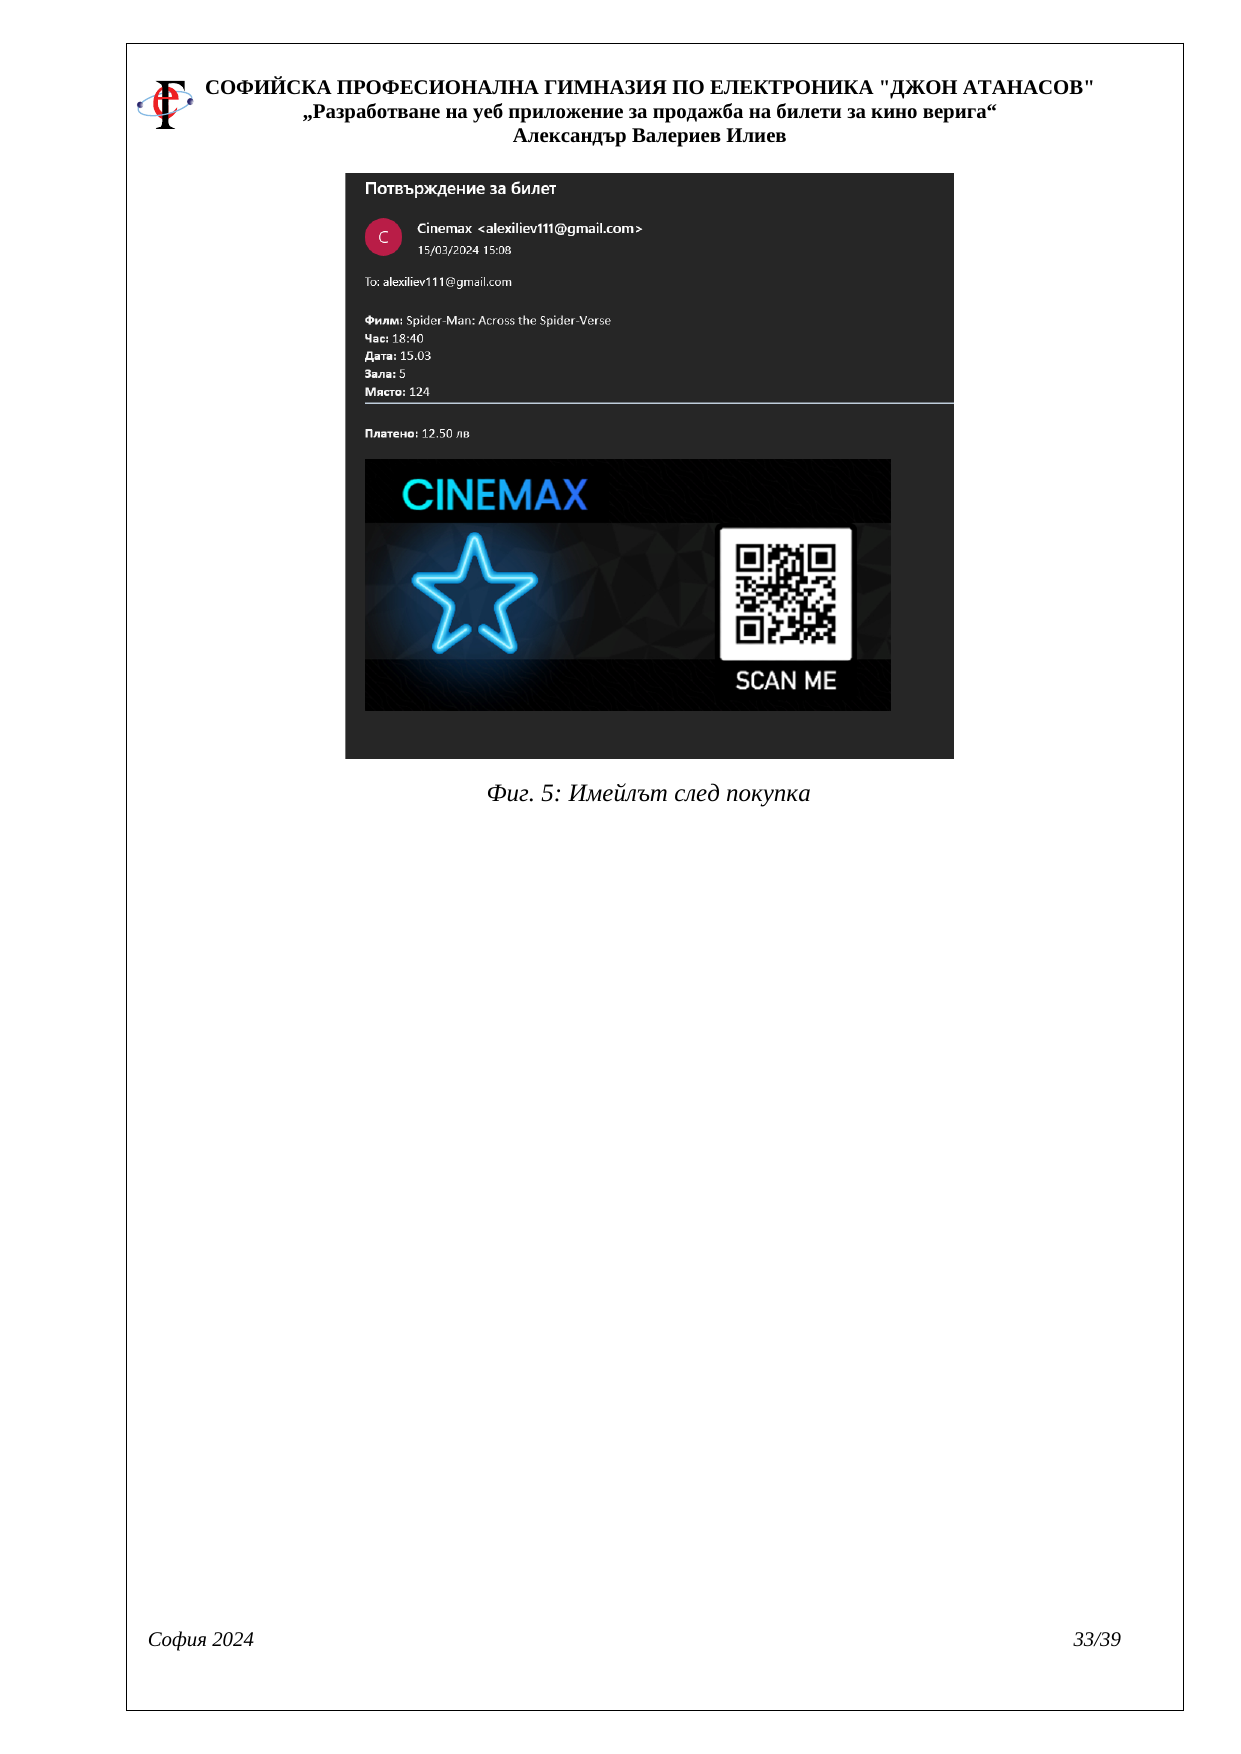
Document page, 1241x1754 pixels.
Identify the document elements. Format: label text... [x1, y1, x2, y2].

picture [345, 173, 954, 759]
text Фиг. 5: Имейлът след покупка [148, 778, 1152, 807]
